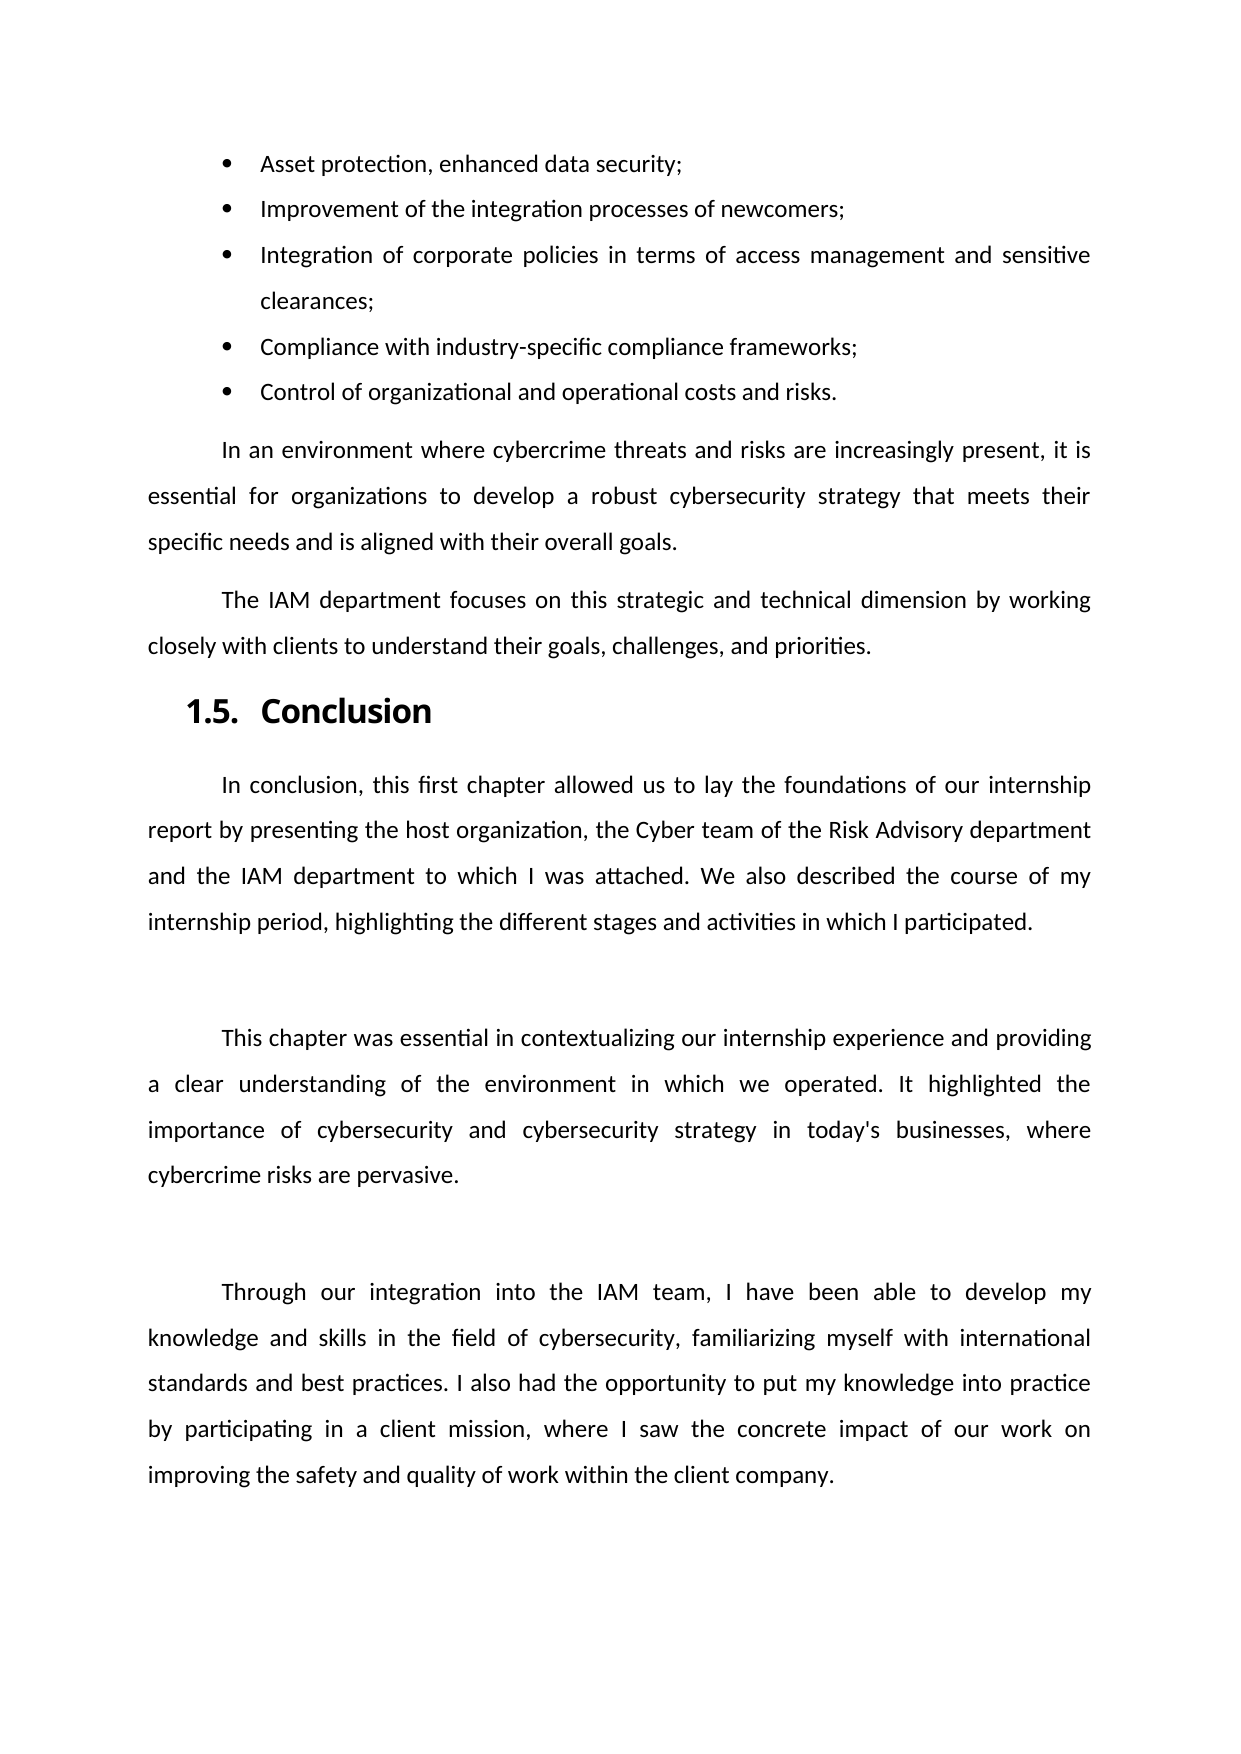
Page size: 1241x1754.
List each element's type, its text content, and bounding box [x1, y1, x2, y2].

subtitle Conclusion [185, 688, 1092, 734]
list Compliance with industry-specific compliance frameworks; [223, 331, 1092, 361]
text This chapter was essential in contextualizing our internship experience and providing a clear understanding of the environment in which we operated. It highlighted the importance of cybersecurity and cybersecurity strategy in today's businesses, where cybercrime risks are pervasive. [148, 1022, 1092, 1190]
list Asset protection, enhanced data security; [223, 148, 1092, 178]
list Integration of corporate policies in terms of access management and sensitive clearances; [223, 239, 1092, 315]
text The IAM department focuses on this strategic and technical dimension by working closely with clients to understand their goals, challenges, and priorities. [148, 584, 1092, 661]
text In an environment where cybercrime threats and risks are increasingly present, it is essential for organizations to develop a robust cybersecurity strategy that meets their specific needs and is aligned with their overall goals. [148, 434, 1092, 557]
list Control of organizational and operational costs and risks. [223, 376, 1092, 407]
text In conclusion, this first chapter allowed us to lay the foundations of our internship report by presenting the host organization, the Cyber team of the Risk Advisory department and the IAM department to which I was attached. We also described the course of my internship period, highlighting the different stages and activities in which I participated. [148, 769, 1092, 937]
text Through our integration into the IAM team, I have been able to develop my knowledge and skills in the field of cybersecurity, familiarizing myself with international standards and best practices. I also had the opportunity to put my knowledge into practice by participating in a client mission, where I saw the concrete impact of our work on improving the safety and quality of work within the client company. [148, 1276, 1092, 1489]
list Improvement of the integration processes of newcomers; [223, 193, 1092, 224]
